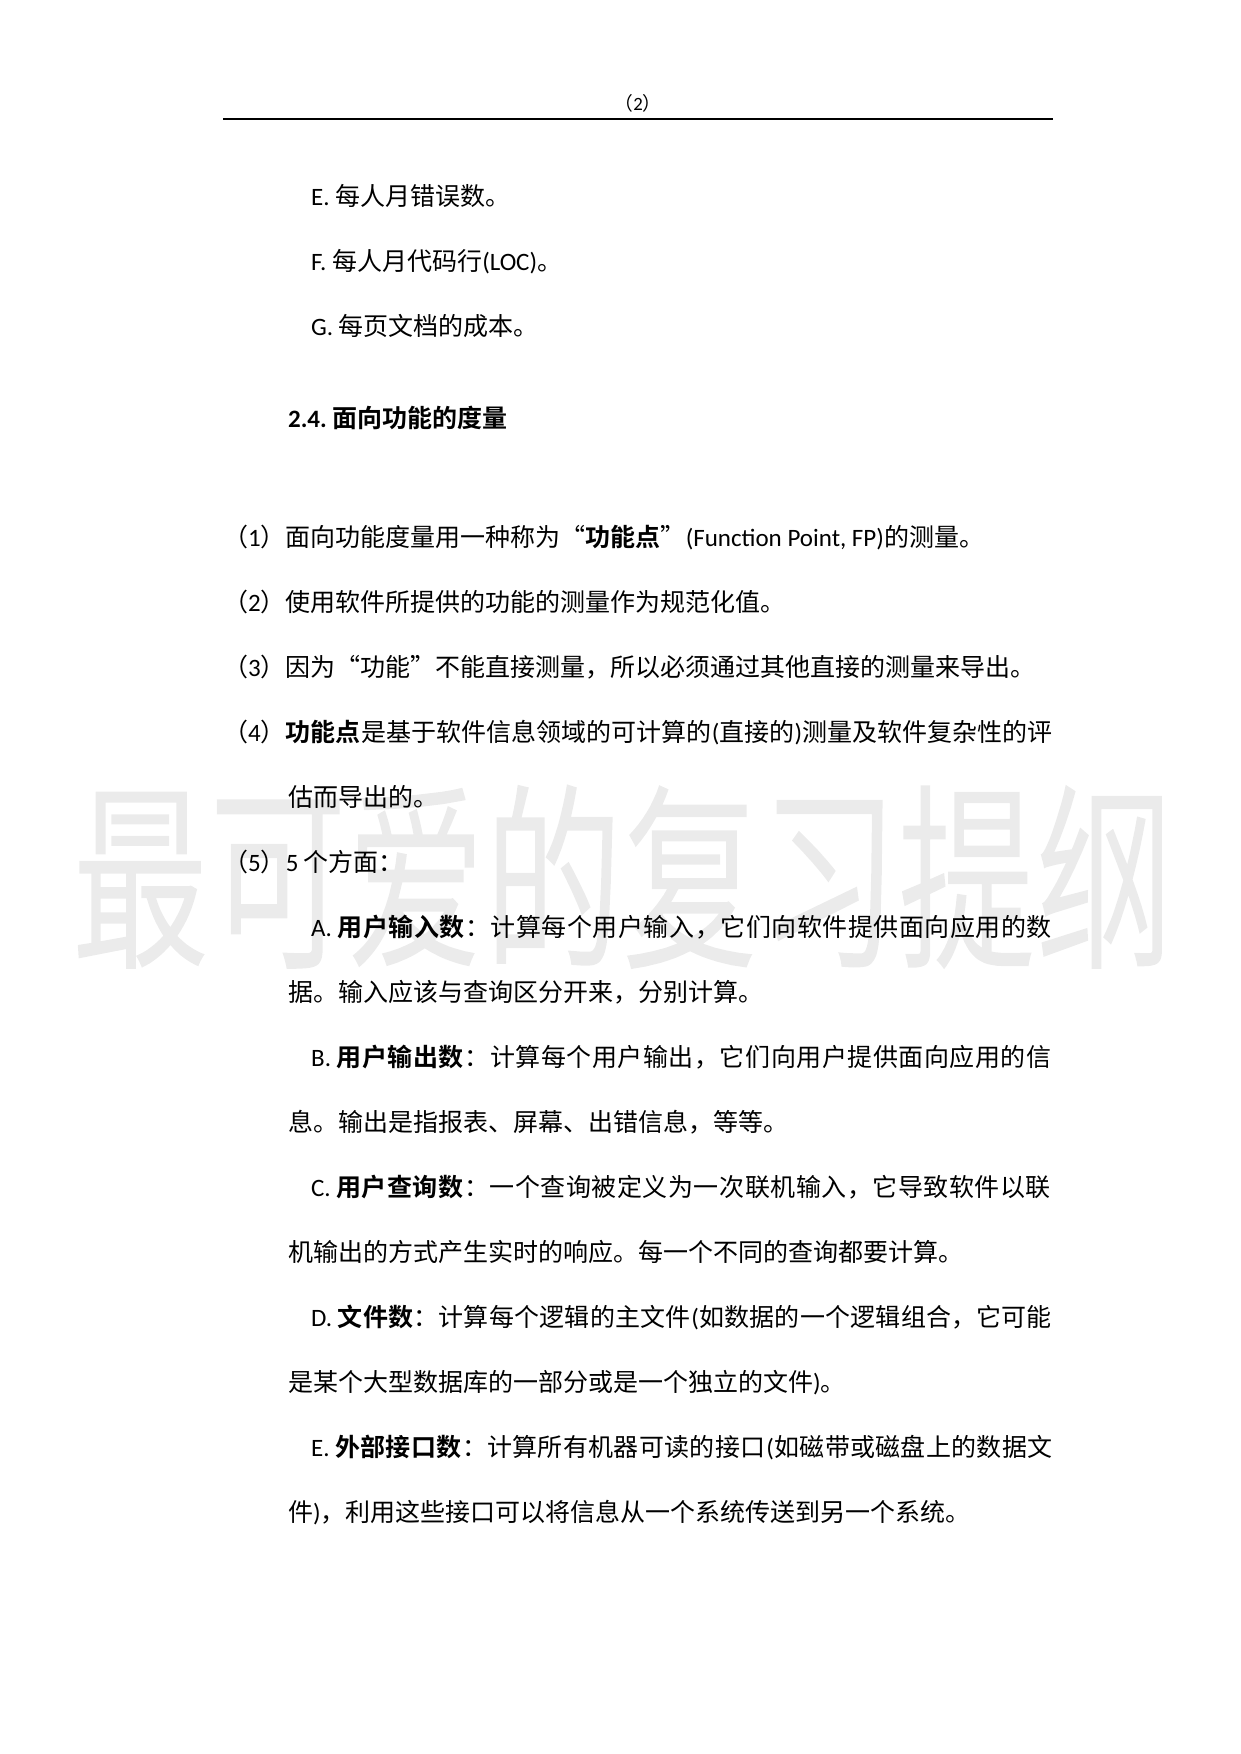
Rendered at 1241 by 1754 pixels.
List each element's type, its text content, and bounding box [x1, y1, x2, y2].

text 5个方面： [223, 828, 1053, 893]
list 用户查询数：一个查询被定义为一次联机输入，它导致软件以联机输出的方式产生实时的响应。每一个不同的查询都要计算。 [288, 1153, 1053, 1283]
list 外部接口数：计算所有机器可读的接口(如磁带或磁盘上的数据文件)，利用这些接口可以将信息从一个系统传送到另一个系统。 [288, 1413, 1053, 1543]
list 用户输出数：计算每个用户输出，它们向用户提供面向应用的信息。输出是指报表、屏幕、出错信息，等等。 [288, 1023, 1053, 1153]
text 面向功能度量用一种称为“功能点”(Function Point, FP)的测量。 [223, 503, 1053, 568]
list 每人月错误数。 [288, 162, 1053, 227]
text 使用软件所提供的功能的测量作为规范化值。 [223, 568, 1053, 633]
text 功能点是基于软件信息领域的可计算的(直接的)测量及软件复杂性的评估而导出的。 [223, 698, 1053, 828]
list 文件数：计算每个逻辑的主文件(如数据的一个逻辑组合，它可能是某个大型数据库的一部分或是一个独立的文件)。 [288, 1283, 1053, 1413]
list 用户输入数：计算每个用户输入，它们向软件提供面向应用的数据。输入应该与查询区分开来，分别计算。 [288, 893, 1053, 1023]
list 每页文档的成本。 [288, 292, 1053, 357]
list 每人月代码行(LOC)。 [288, 227, 1053, 292]
text 因为“功能”不能直接测量，所以必须通过其他直接的测量来导出。 [223, 633, 1053, 698]
subtitle 面向功能的度量 [288, 384, 1053, 449]
